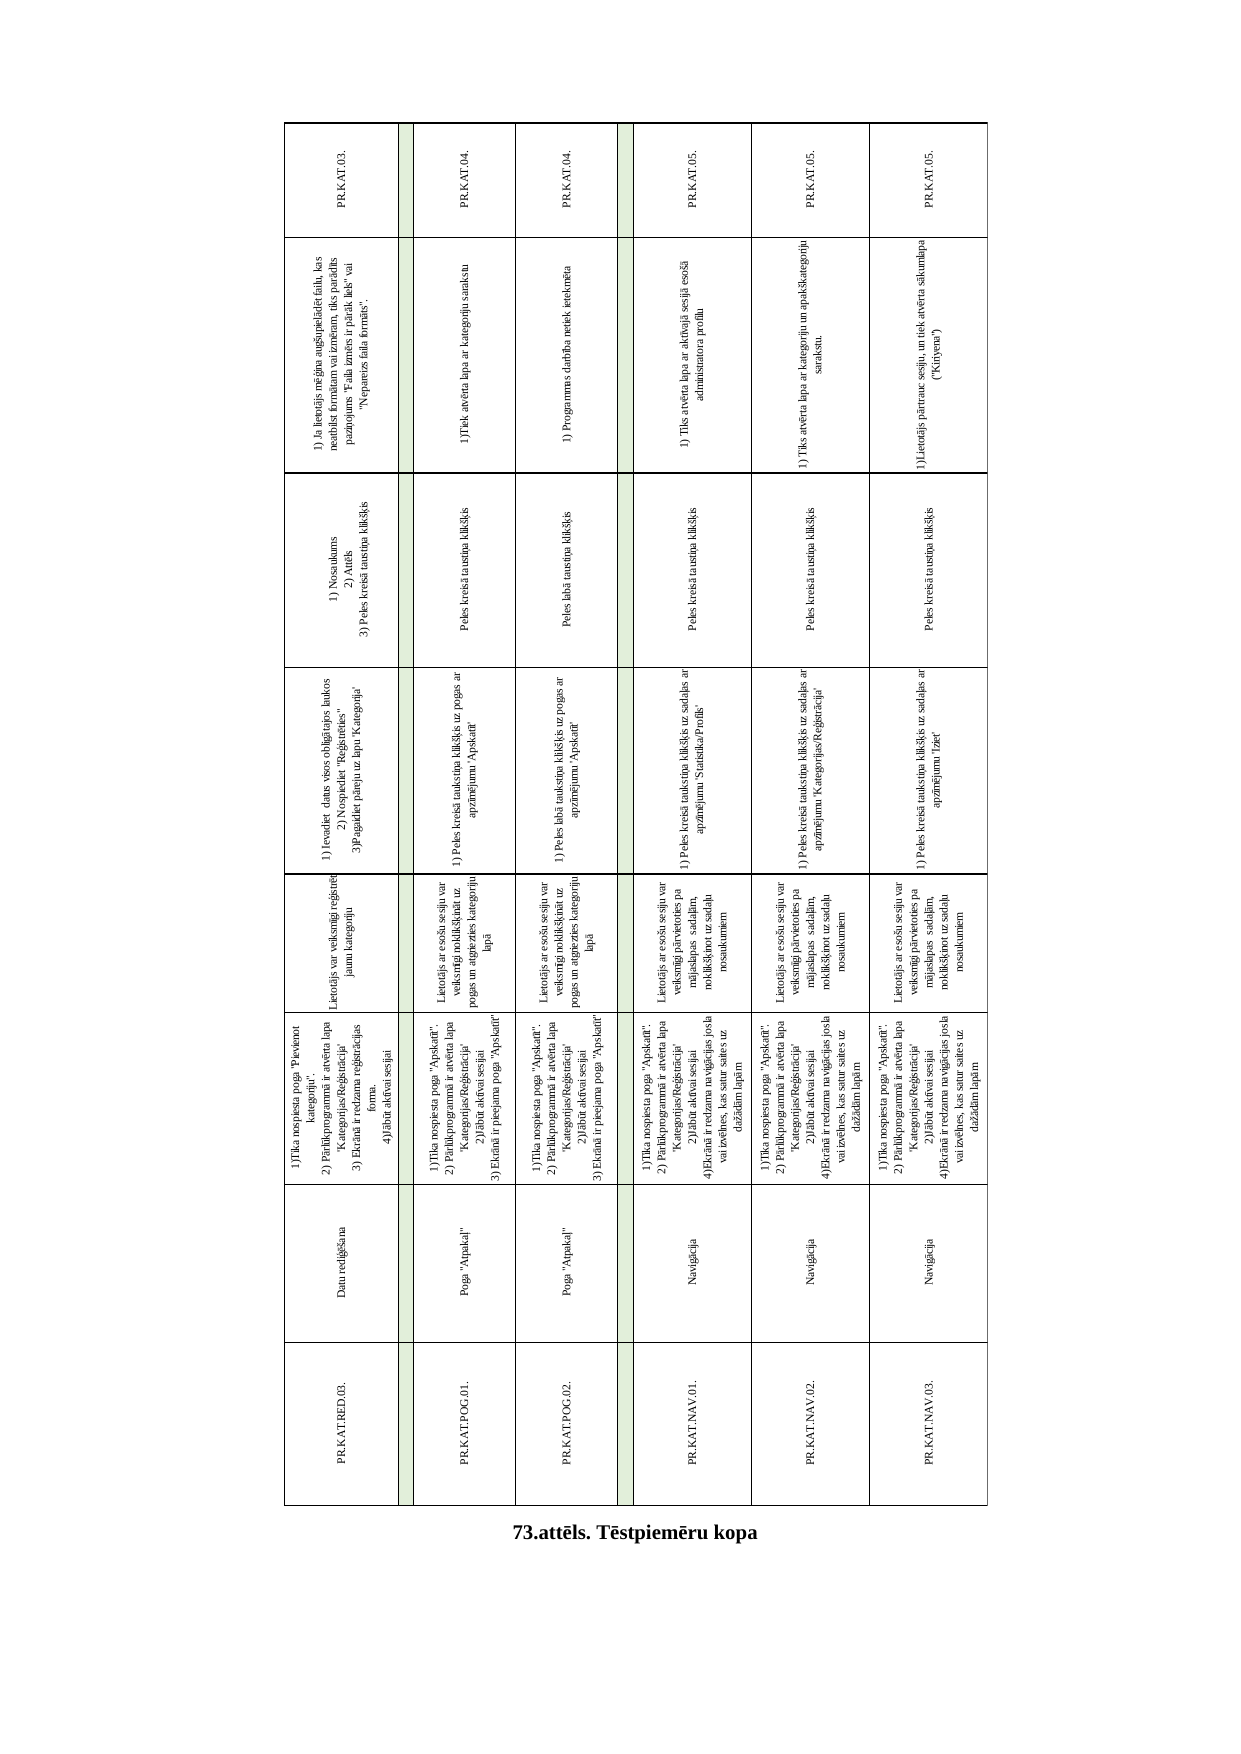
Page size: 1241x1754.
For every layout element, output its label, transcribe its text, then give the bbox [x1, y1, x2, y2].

text 73.attēls. Tēstpiemēru kopa [148, 1520, 1122, 1544]
